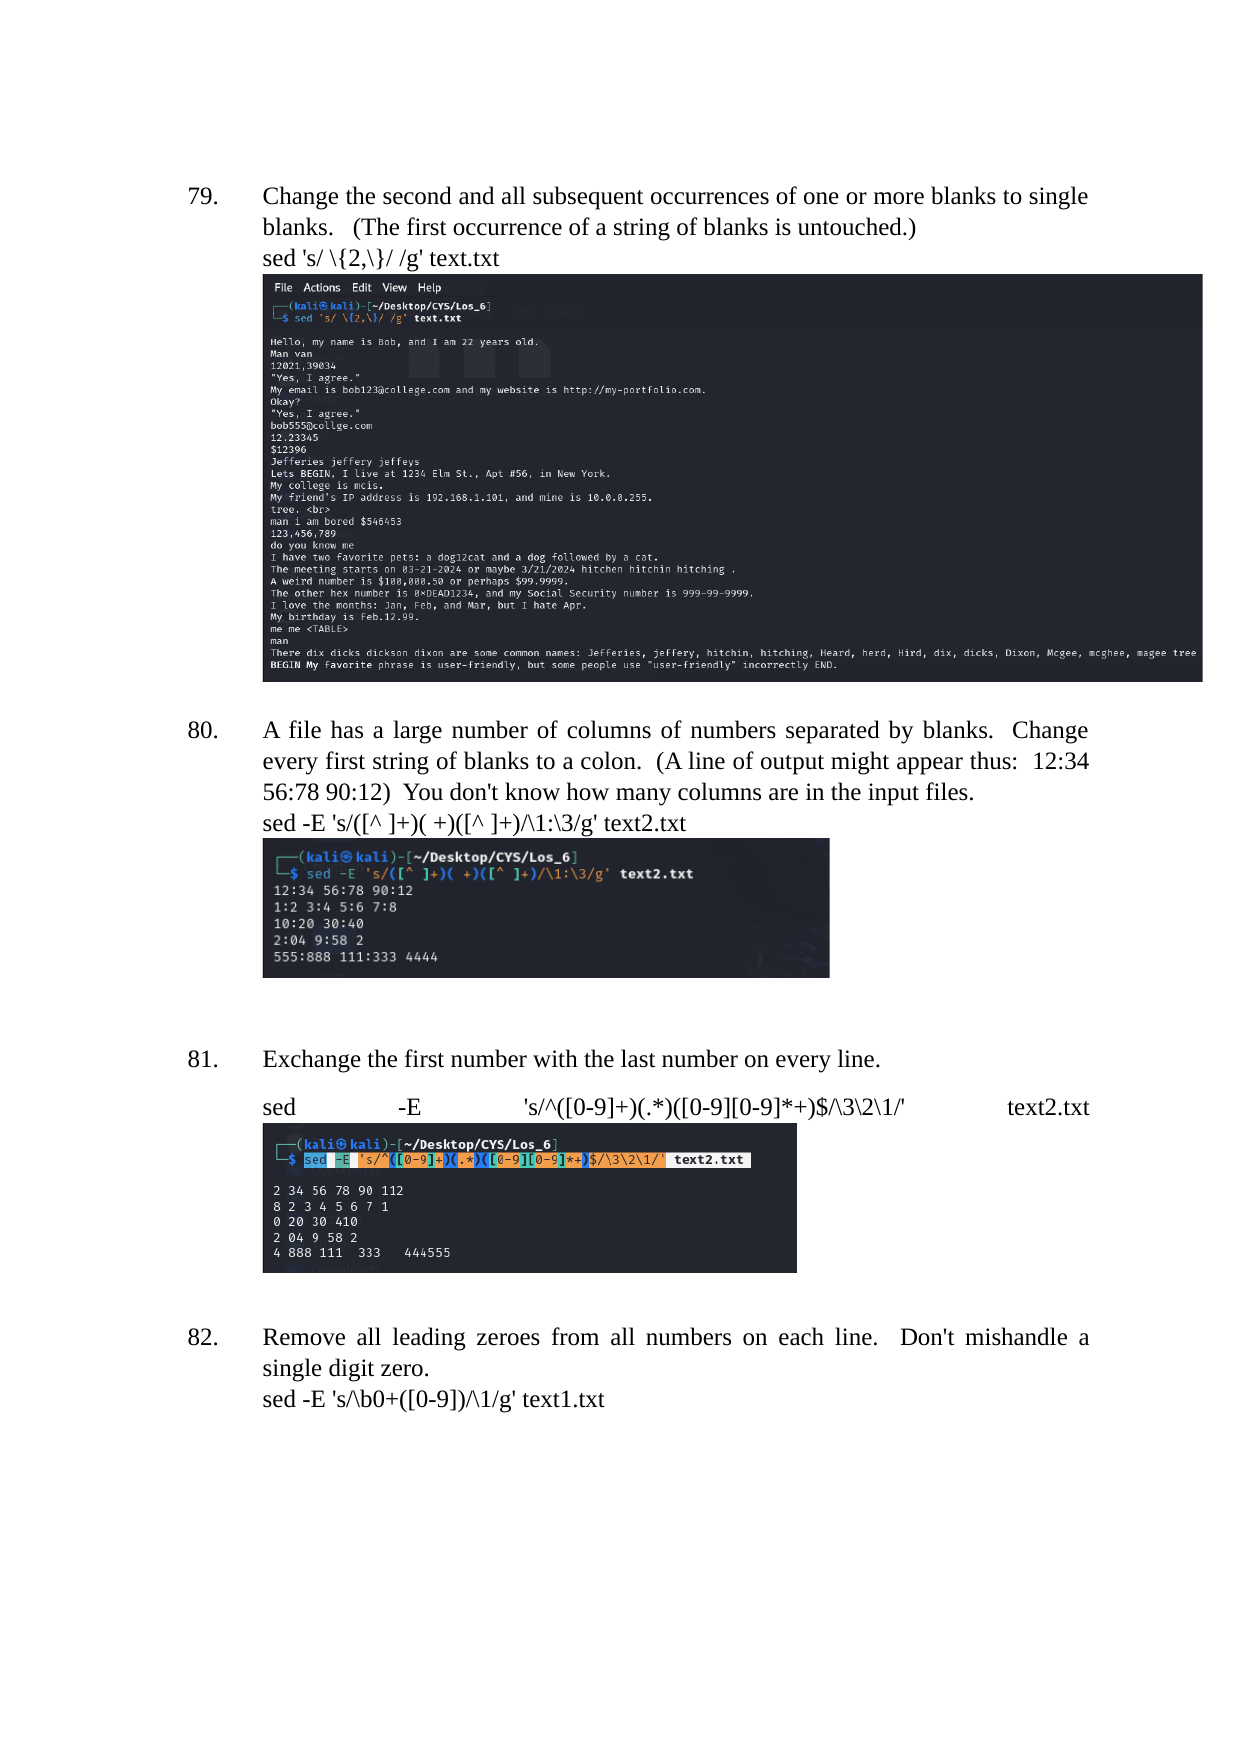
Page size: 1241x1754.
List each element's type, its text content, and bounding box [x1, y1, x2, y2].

picture [262, 274, 1203, 682]
list A file has a large number of columns of numbers separated by blanks. Change every first string of blanks to a colon. (A line of output might appear thus: 12:34 56:78 90:12) You don't know how many columns are in the input files. [187, 715, 1090, 806]
list sed 's/ \{2,\}/ /g' text.txt [262, 243, 1090, 272]
list sed -E 's/\b0+([0-9])/\1/g' text1.txt [225, 1384, 1090, 1413]
list Change the second and all subsequent occurrences of one or more blanks to single blanks. (The first occurrence of a string of blanks is untouched.) [187, 181, 1090, 241]
picture [262, 1123, 797, 1273]
list Exchange the first number with the last number on every line. [187, 1044, 1090, 1073]
picture [262, 838, 830, 978]
list sed -E 's/([^ ]+)( +)([^ ]+)/\1:\3/g' text2.txt [262, 808, 1090, 837]
list Remove all leading zeroes from all numbers on each line. Don't mishandle a single digit zero. [187, 1322, 1090, 1382]
